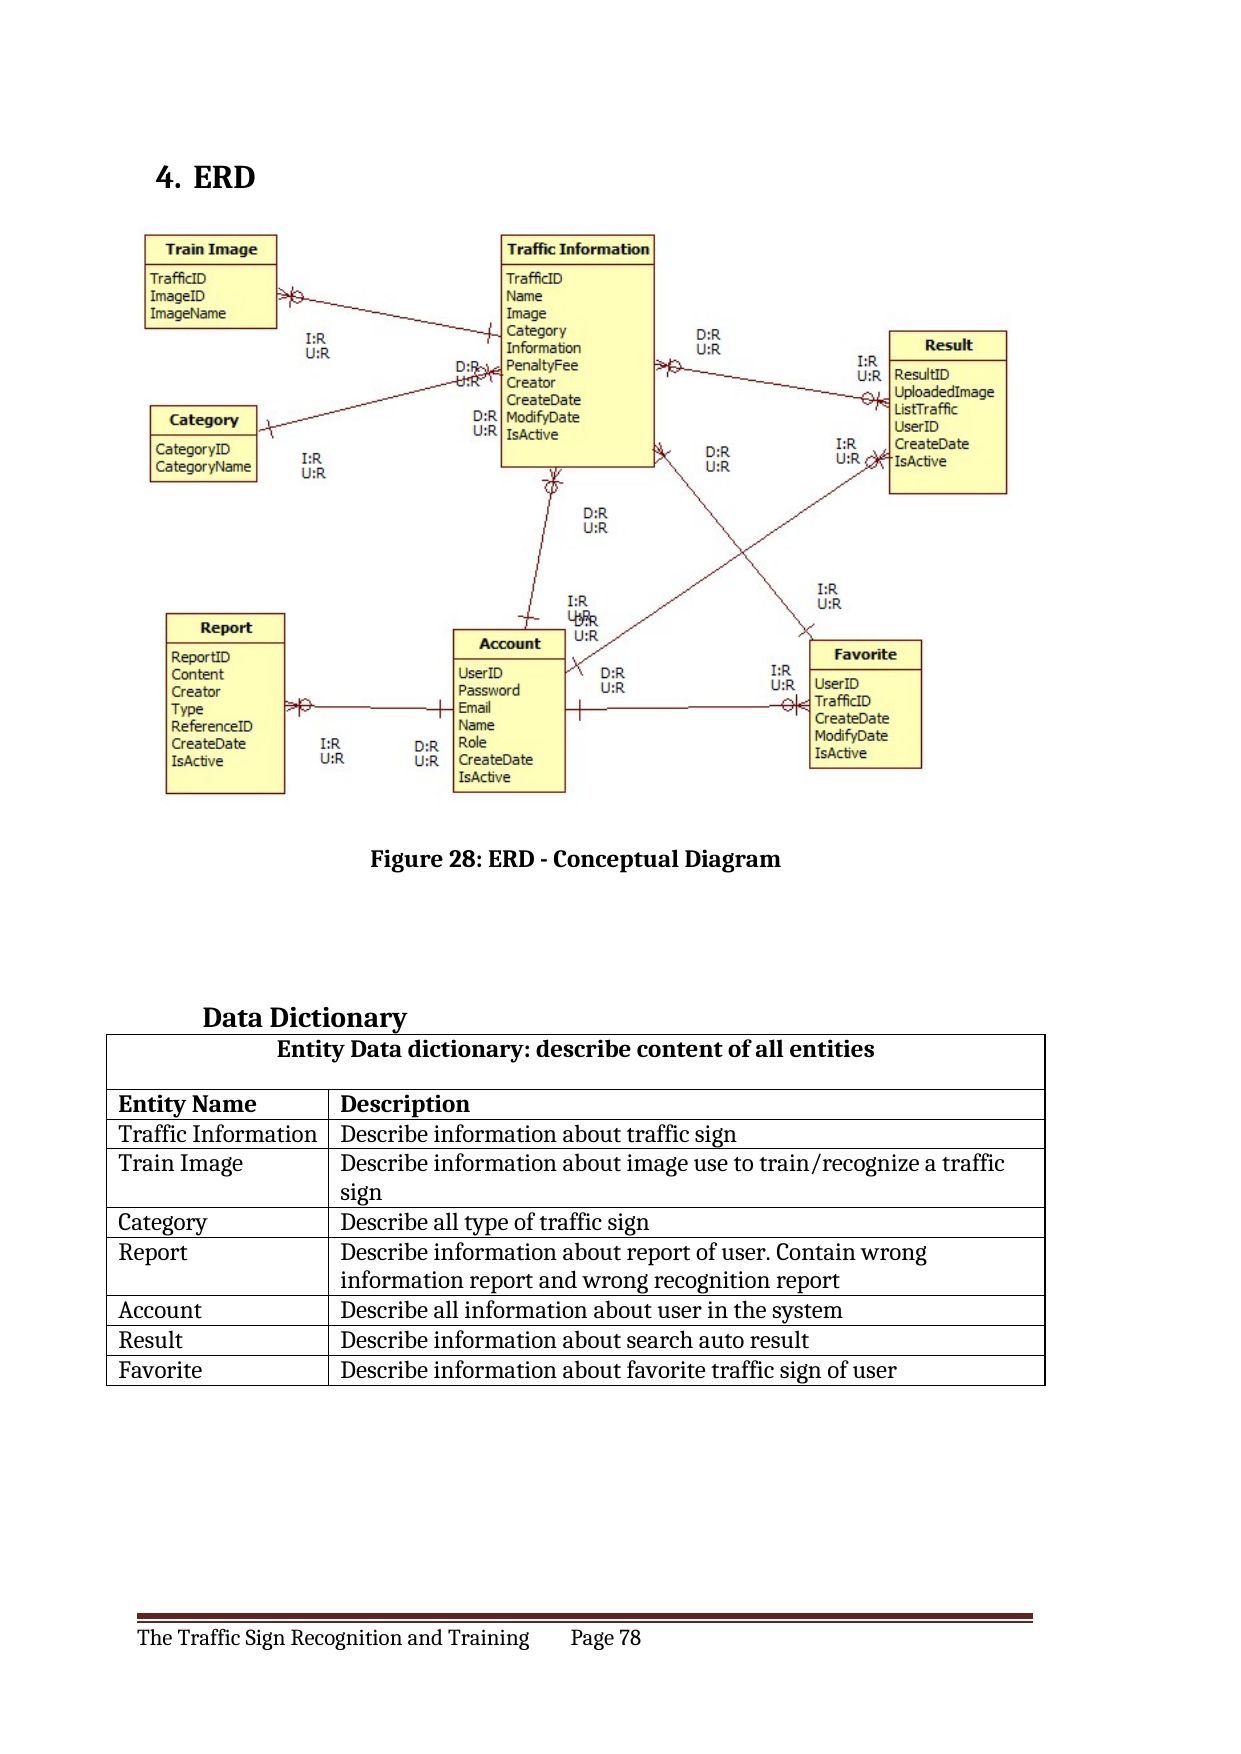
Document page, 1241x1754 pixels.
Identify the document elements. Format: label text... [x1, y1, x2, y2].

table_cell Traffic Information [107, 1120, 328, 1148]
table_cell Train Image [107, 1149, 328, 1207]
table_cell Describe information about traffic sign [329, 1120, 1044, 1148]
table_cell Entity Name [107, 1090, 328, 1118]
table_cell Description [329, 1090, 1044, 1118]
table_cell Category [107, 1208, 328, 1237]
table_cell Account [107, 1296, 328, 1325]
text Figure 28: ERD - Conceptual Diagram [118, 845, 1033, 874]
picture [118, 208, 1034, 821]
table_cell Report [107, 1238, 328, 1295]
table_cell Describe all information about user in the system [329, 1296, 1044, 1325]
table_cell Describe information about search auto result [329, 1326, 1044, 1355]
table_cell Favorite [107, 1356, 328, 1384]
table_cell Describe information about image use to train/recognize a traffic sign [329, 1149, 1044, 1207]
table_cell Describe information about favorite traffic sign of user [329, 1356, 1044, 1384]
table_header Entity Data dictionary: describe content of all entities [107, 1035, 1044, 1089]
subtitle ERD [156, 158, 1033, 196]
table_cell Result [107, 1326, 328, 1355]
table_cell Describe information about report of user. Contain wrong information report and wrong recognition report [329, 1238, 1044, 1295]
text Data Dictionary [202, 1001, 1033, 1034]
table_cell Describe all type of traffic sign [329, 1208, 1044, 1237]
